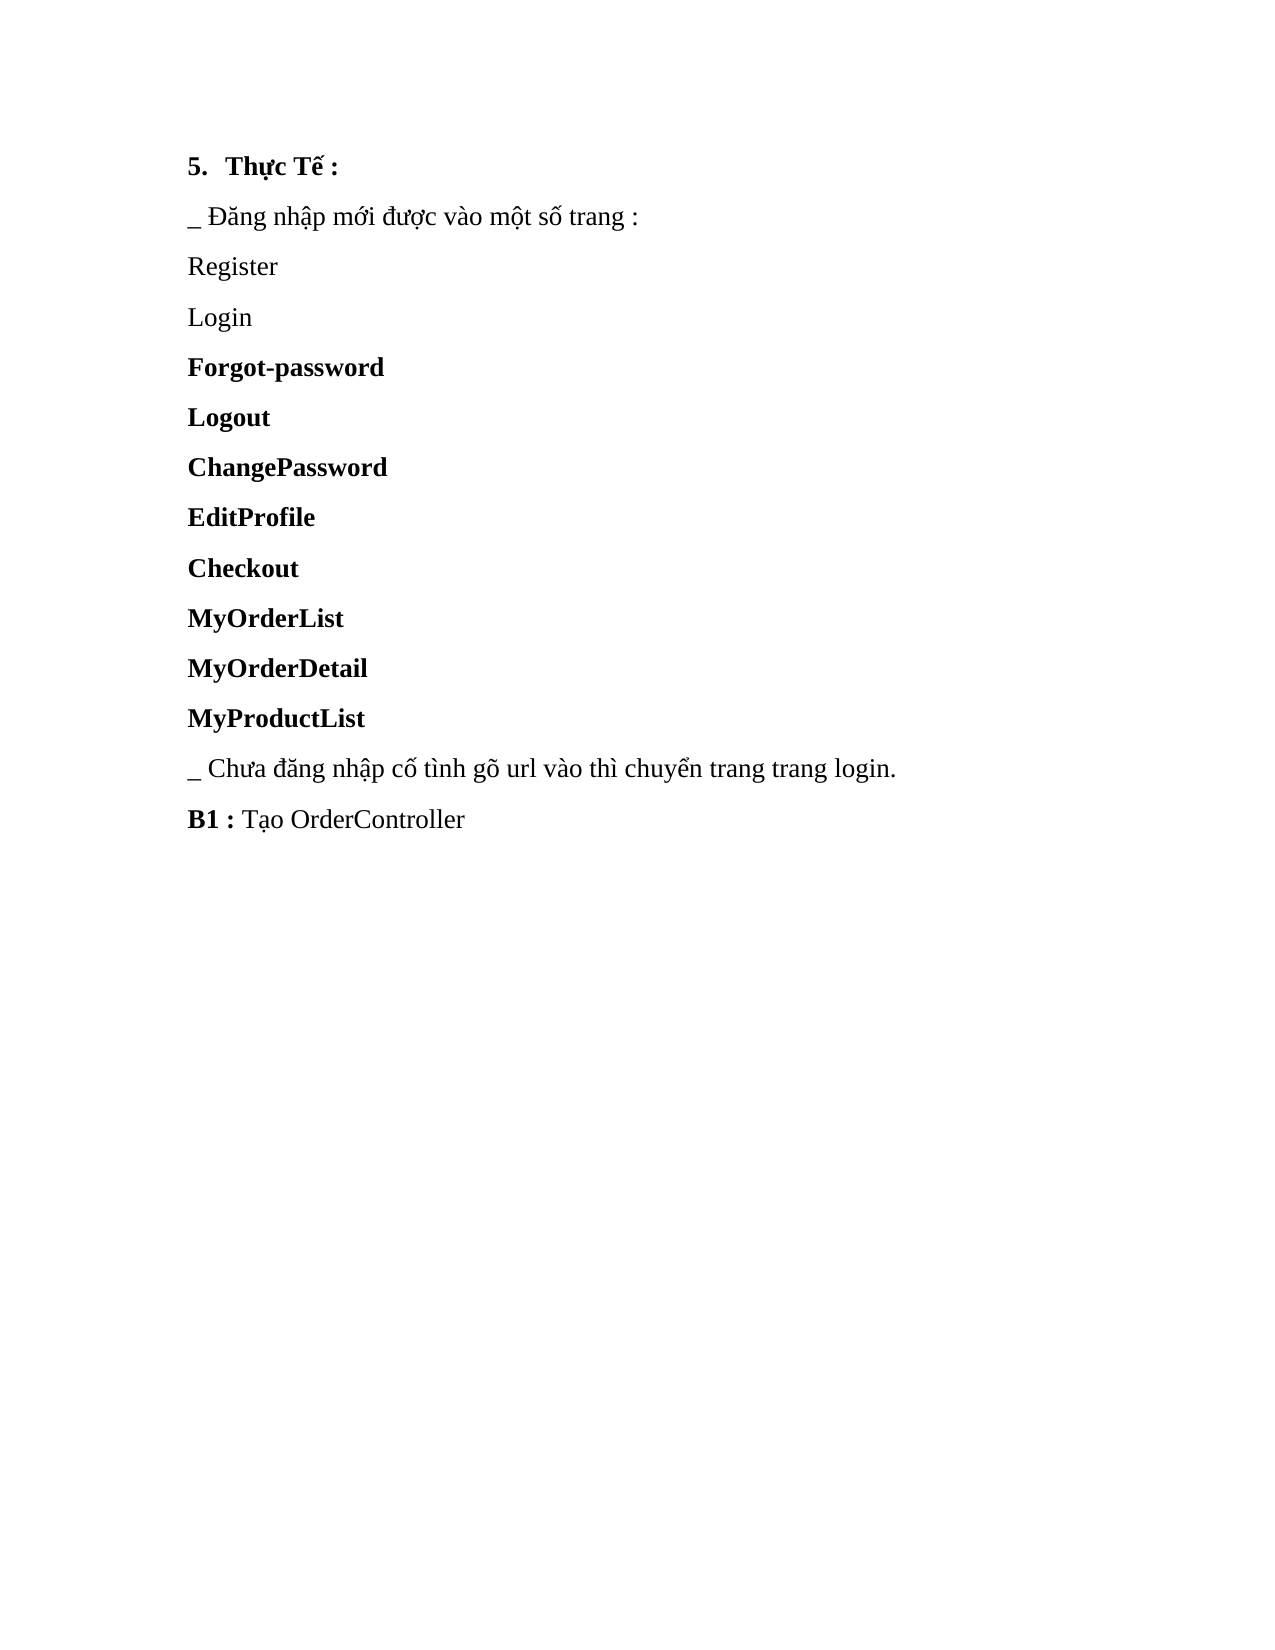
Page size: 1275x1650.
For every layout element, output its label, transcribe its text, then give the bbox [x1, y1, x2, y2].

text MyOrderList [187, 602, 1125, 633]
text EditProfile [187, 501, 1125, 533]
text ChangePassword [187, 451, 1125, 482]
list Thực Tế : [187, 150, 1125, 181]
text Forgot-password [187, 351, 1125, 382]
text _ Đăng nhập mới được vào một số trang : [187, 200, 1125, 231]
text MyProductList [187, 702, 1125, 733]
text Login [187, 301, 1125, 332]
text Checkout [187, 552, 1125, 583]
text B1 : Tạo OrderController [187, 803, 1125, 834]
text MyOrderDetail [187, 652, 1125, 683]
text Register [187, 250, 1125, 282]
text Logout [187, 401, 1125, 432]
text _ Chưa đăng nhập cố tình gõ url vào thì chuyển trang trang login. [187, 752, 1125, 784]
